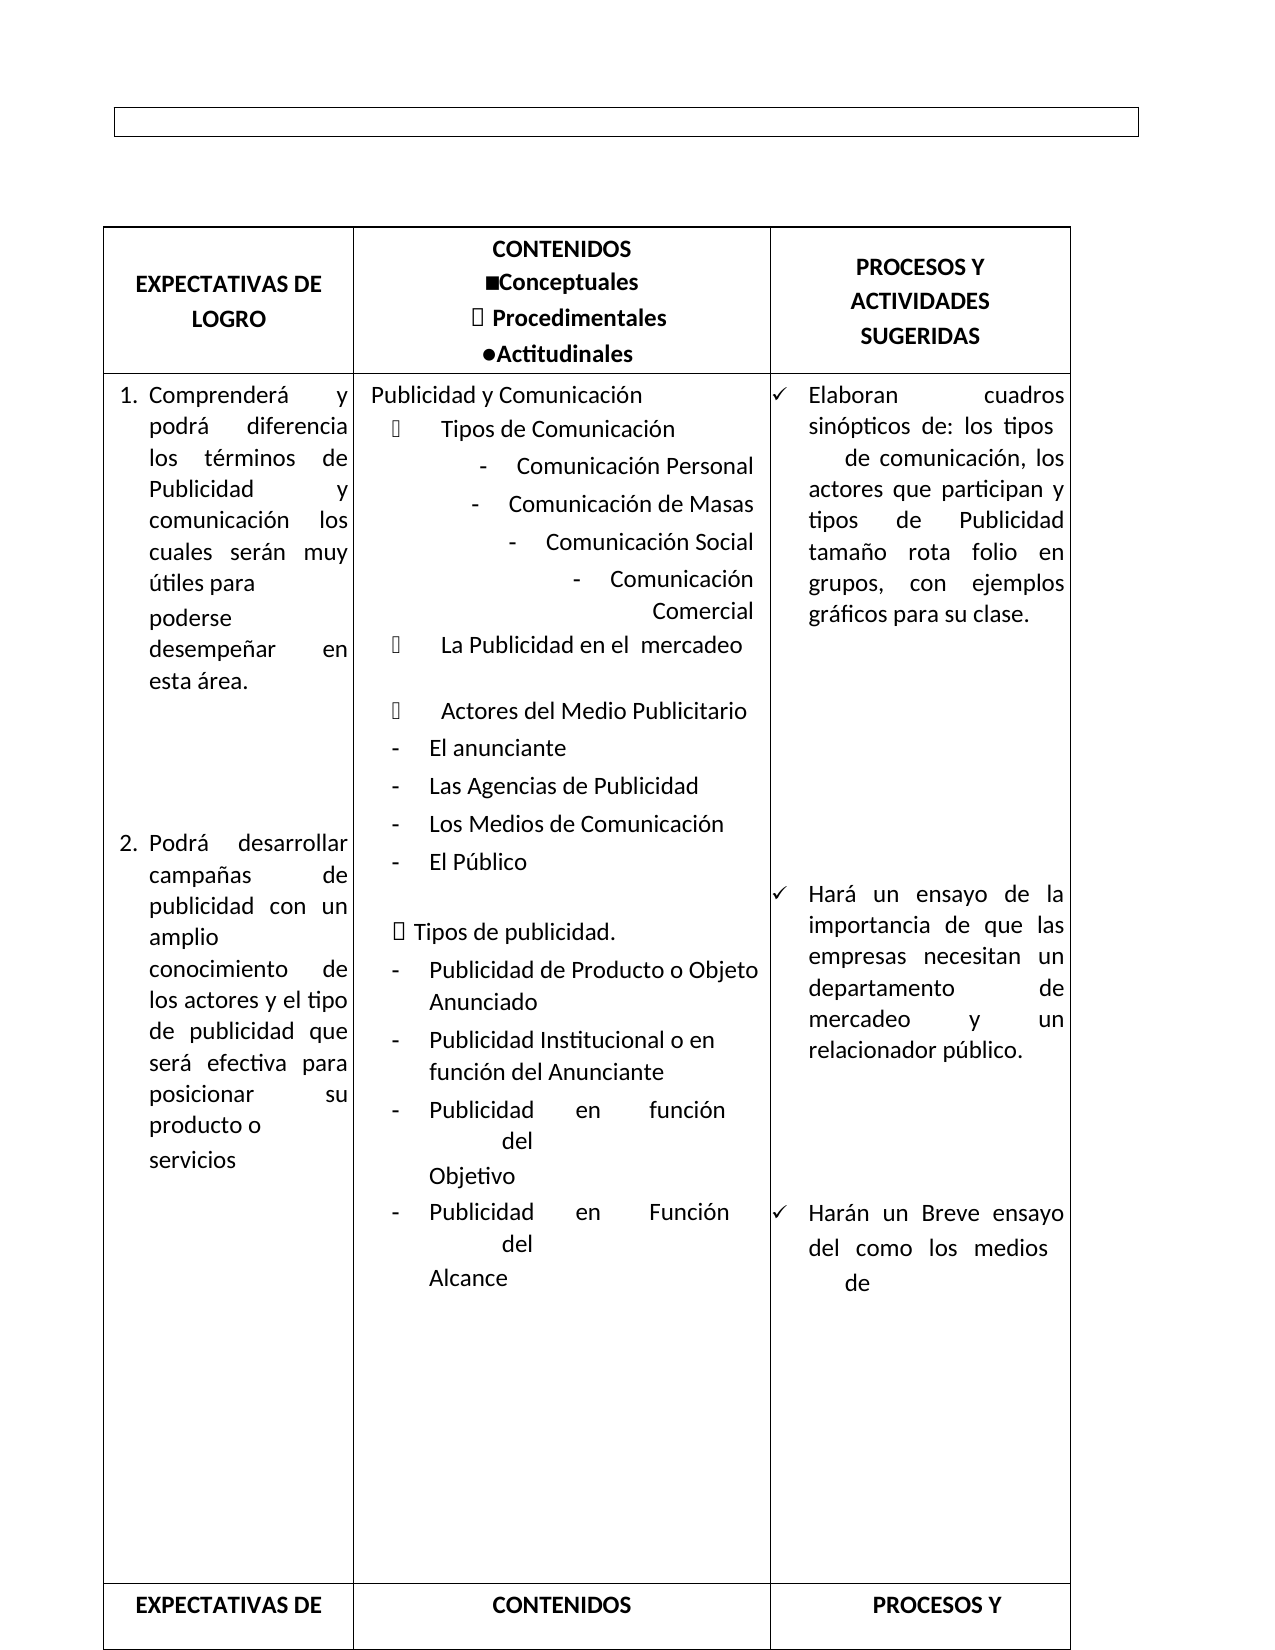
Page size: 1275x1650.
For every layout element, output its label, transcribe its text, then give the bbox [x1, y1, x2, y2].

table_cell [354, 1584, 770, 1649]
table_header EXPECTATIVAS DE LOGRO [104, 228, 353, 373]
table_header CONTENIDOS Conceptuales  Procedimentales ●Actitudinales [354, 228, 770, 373]
table_cell Comprenderá y podrá diferencia los términos de Publicidad y comunicación los cuales serán muy útiles para poderse desempeñar en esta área. Podrá desarrollar campañas de publicidad con un amplio conocimiento de los actores y el tipo de publicidad que será efectiva para posicionar su producto o servicios [104, 374, 353, 1583]
table_header PROCESOS Y ACTIVIDADES SUGERIDAS [771, 228, 1070, 373]
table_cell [104, 1584, 353, 1649]
table_cell [771, 1584, 844, 1649]
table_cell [844, 1584, 1070, 1649]
table_cell Elaboran cuadros sinópticos de: los tipos de comunicación, los actores que participan y tipos de Publicidad tamaño rota folio en grupos, con ejemplos gráficos para su clase. Hará un ensayo de la importancia de que las empresas necesitan un departamento de mercadeo y un relacionador público. Harán un Breve ensayo del como los medios de [771, 374, 1070, 1583]
table_cell Publicidad y Comunicación Tipos de Comunicación Comunicación Personal Comunicación de Masas Comunicación Social Comunicación Comercial La Publicidad en el mercadeo Actores del Medio Publicitario El anunciante Las Agencias de Publicidad Los Medios de Comunicación El Público  Tipos de publicidad. Publicidad de Producto o Objeto Anunciado Publicidad Institucional o en función del Anunciante Publicidad en función del Objetivo Publicidad en Función del Alcance [354, 374, 770, 1583]
picture [485, 275, 499, 290]
